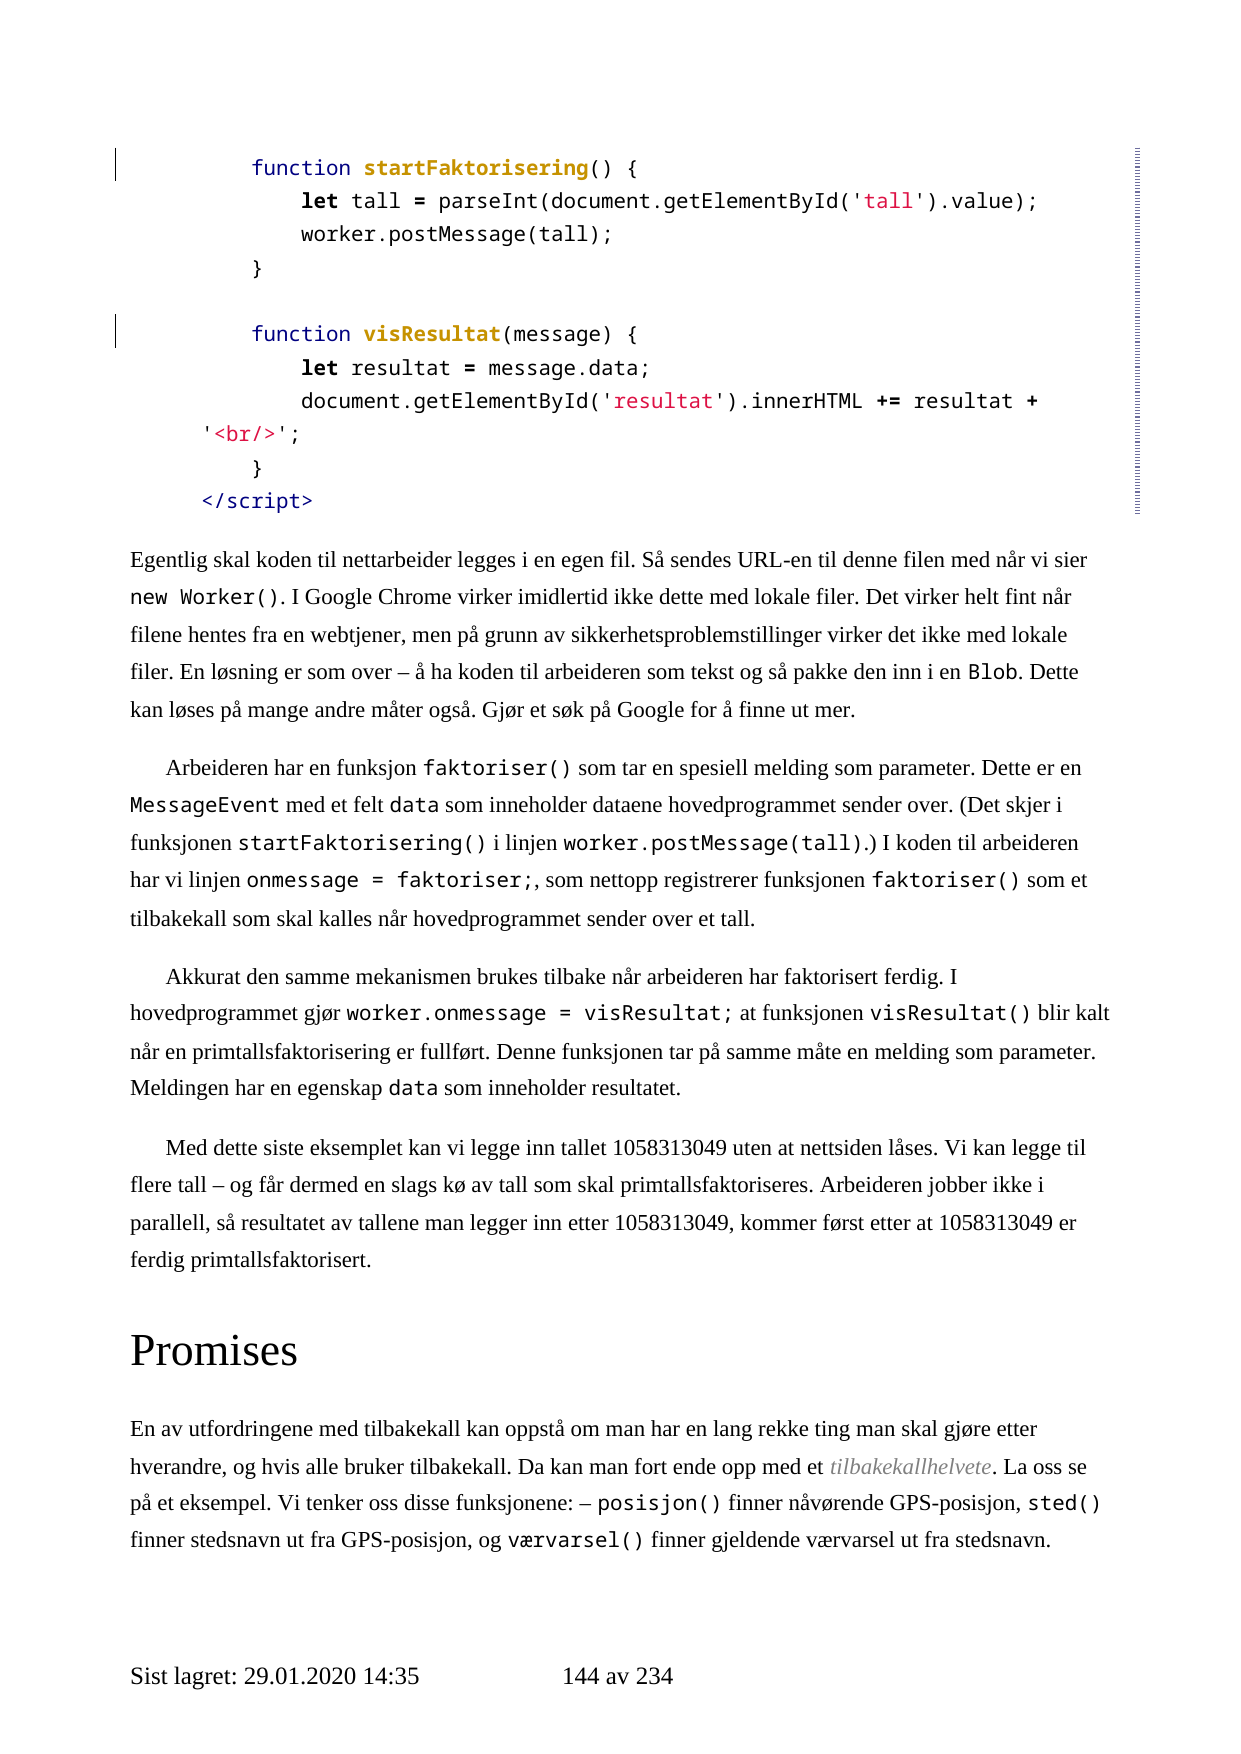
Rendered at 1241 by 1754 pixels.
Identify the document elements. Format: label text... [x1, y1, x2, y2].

text Akkurat den samme mekanismen brukes tilbake når arbeideren har faktorisert ferdig. I hovedprogrammet gjør worker.onmessage = visResultat; at funksjonen visResultat() blir kalt når en primtallsfaktorisering er fullført. Denne funksjonen tar på samme måte en melding som parameter. Meldingen har en egenskap data som inneholder resultatet. [130, 952, 1110, 1102]
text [201, 148, 1140, 514]
text Med dette siste eksemplet kan vi legge inn tallet 1058313049 uten at nettsiden låses. Vi kan legge til flere tall – og får dermed en slags kø av tall som skal primtallsfaktoriseres. Arbeideren jobber ikke i parallell, så resultatet av tallene man legger inn etter 1058313049, kommer først etter at 1058313049 er ferdig primtallsfaktorisert. [130, 1123, 1110, 1273]
text En av utfordringene med tilbakekall kan oppstå om man har en lang rekke ting man skal gjøre etter hverandre, og hvis alle bruker tilbakekall. Da kan man fort ende opp med et tilbakekallhelvete. La oss se på et eksempel. Vi tenker oss disse funksjonene: – posisjon() finner nåvørende GPS-posisjon, sted() finner stedsnavn ut fra GPS-posisjon, og værvarsel() finner gjeldende værvarsel ut fra stedsnavn. [130, 1404, 1110, 1554]
text Promises [130, 1323, 1110, 1375]
text Arbeideren har en funksjon faktoriser() som tar en spesiell melding som parameter. Dette er en MessageEvent med et felt data som inneholder dataene hovedprogrammet sender over. (Det skjer i funksjonen startFaktorisering() i linjen worker.postMessage(tall).) I koden til arbeideren har vi linjen onmessage = faktoriser;, som nettopp registrerer funksjonen faktoriser() som et tilbakekall som skal kalles når hovedprogrammet sender over et tall. [130, 743, 1110, 931]
text Egentlig skal koden til nettarbeider legges i en egen fil. Så sendes URL-en til denne filen med når vi sier new Worker(). I Google Chrome virker imidlertid ikke dette med lokale filer. Det virker helt fint når filene hentes fra en webtjener, men på grunn av sikkerhetsproblemstillinger virker det ikke med lokale filer. En løsning er som over – å ha koden til arbeideren som tekst og så pakke den inn i en Blob. Dette kan løses på mange andre måter også. Gjør et søk på Google for å finne ut mer. [130, 535, 1110, 723]
